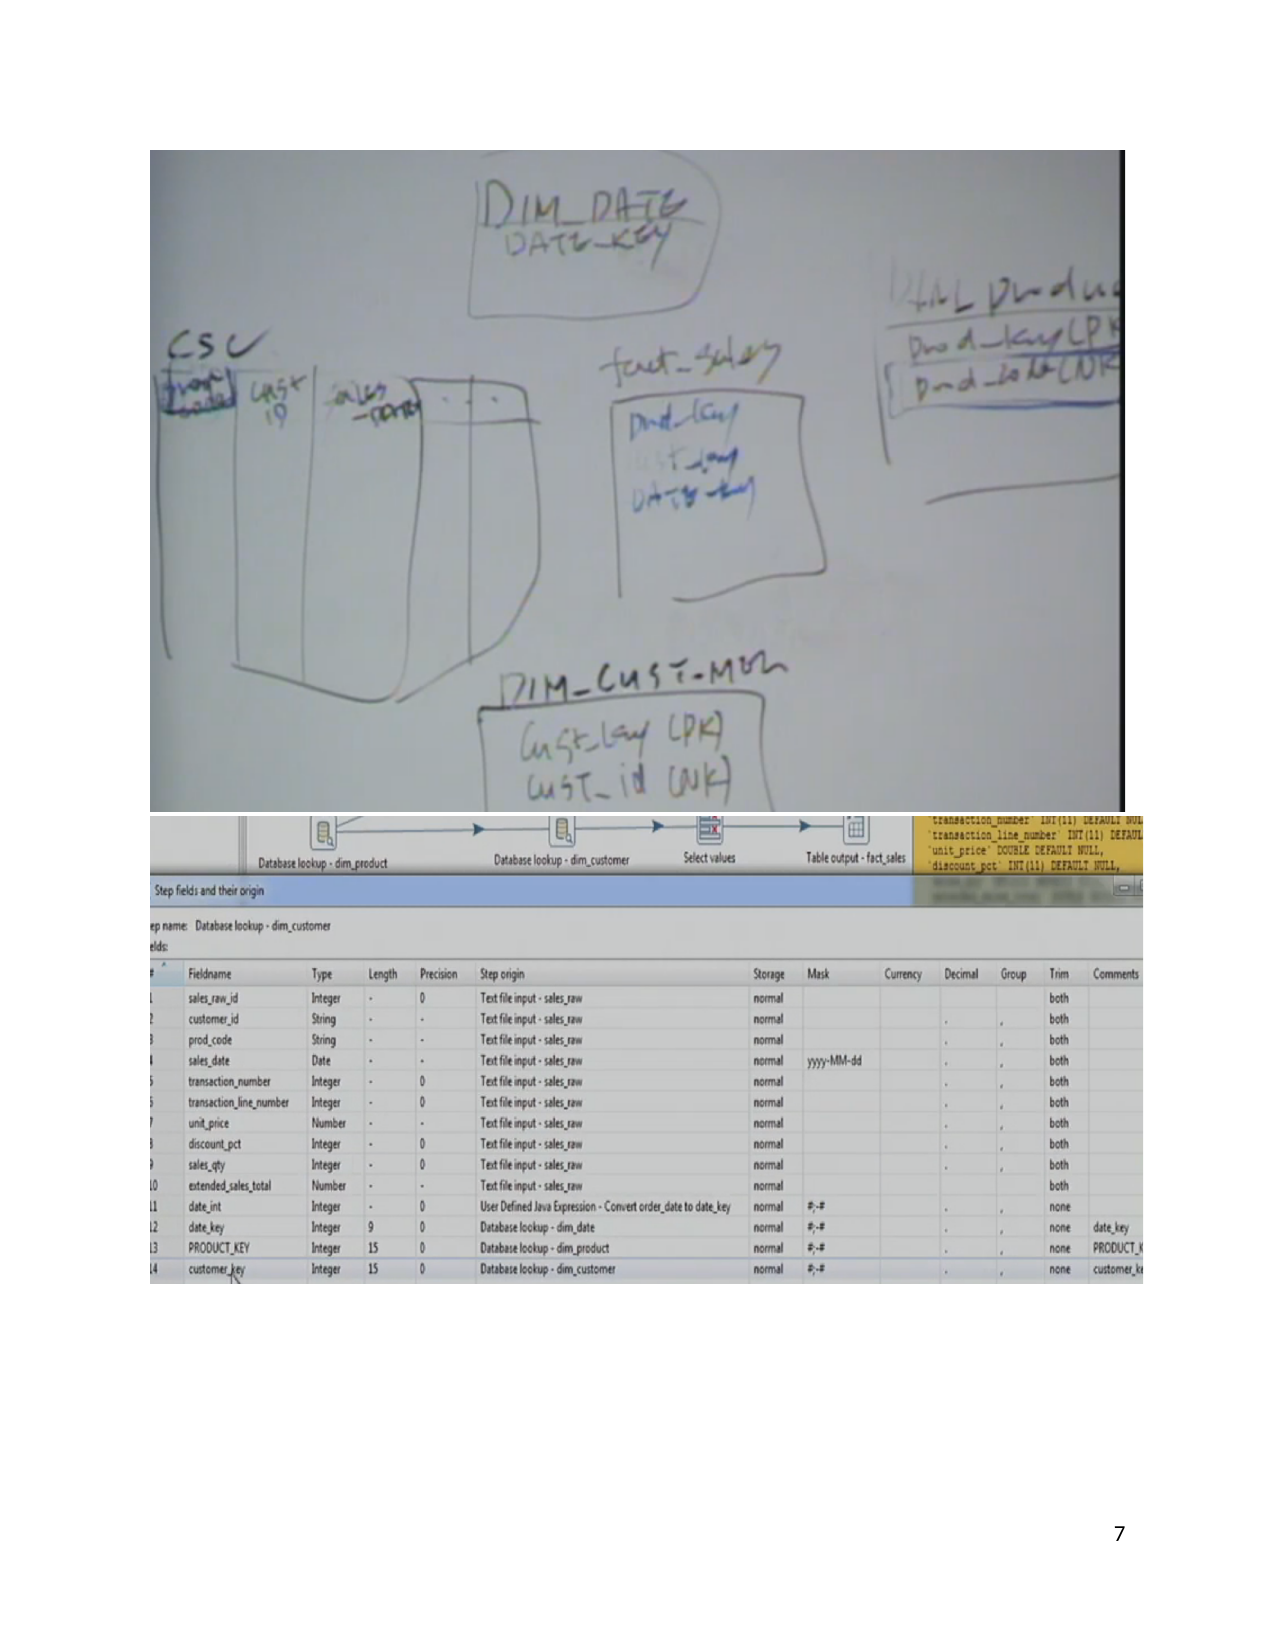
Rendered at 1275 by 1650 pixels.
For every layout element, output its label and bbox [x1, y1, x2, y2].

picture [150, 816, 1144, 1284]
picture [150, 150, 1125, 812]
